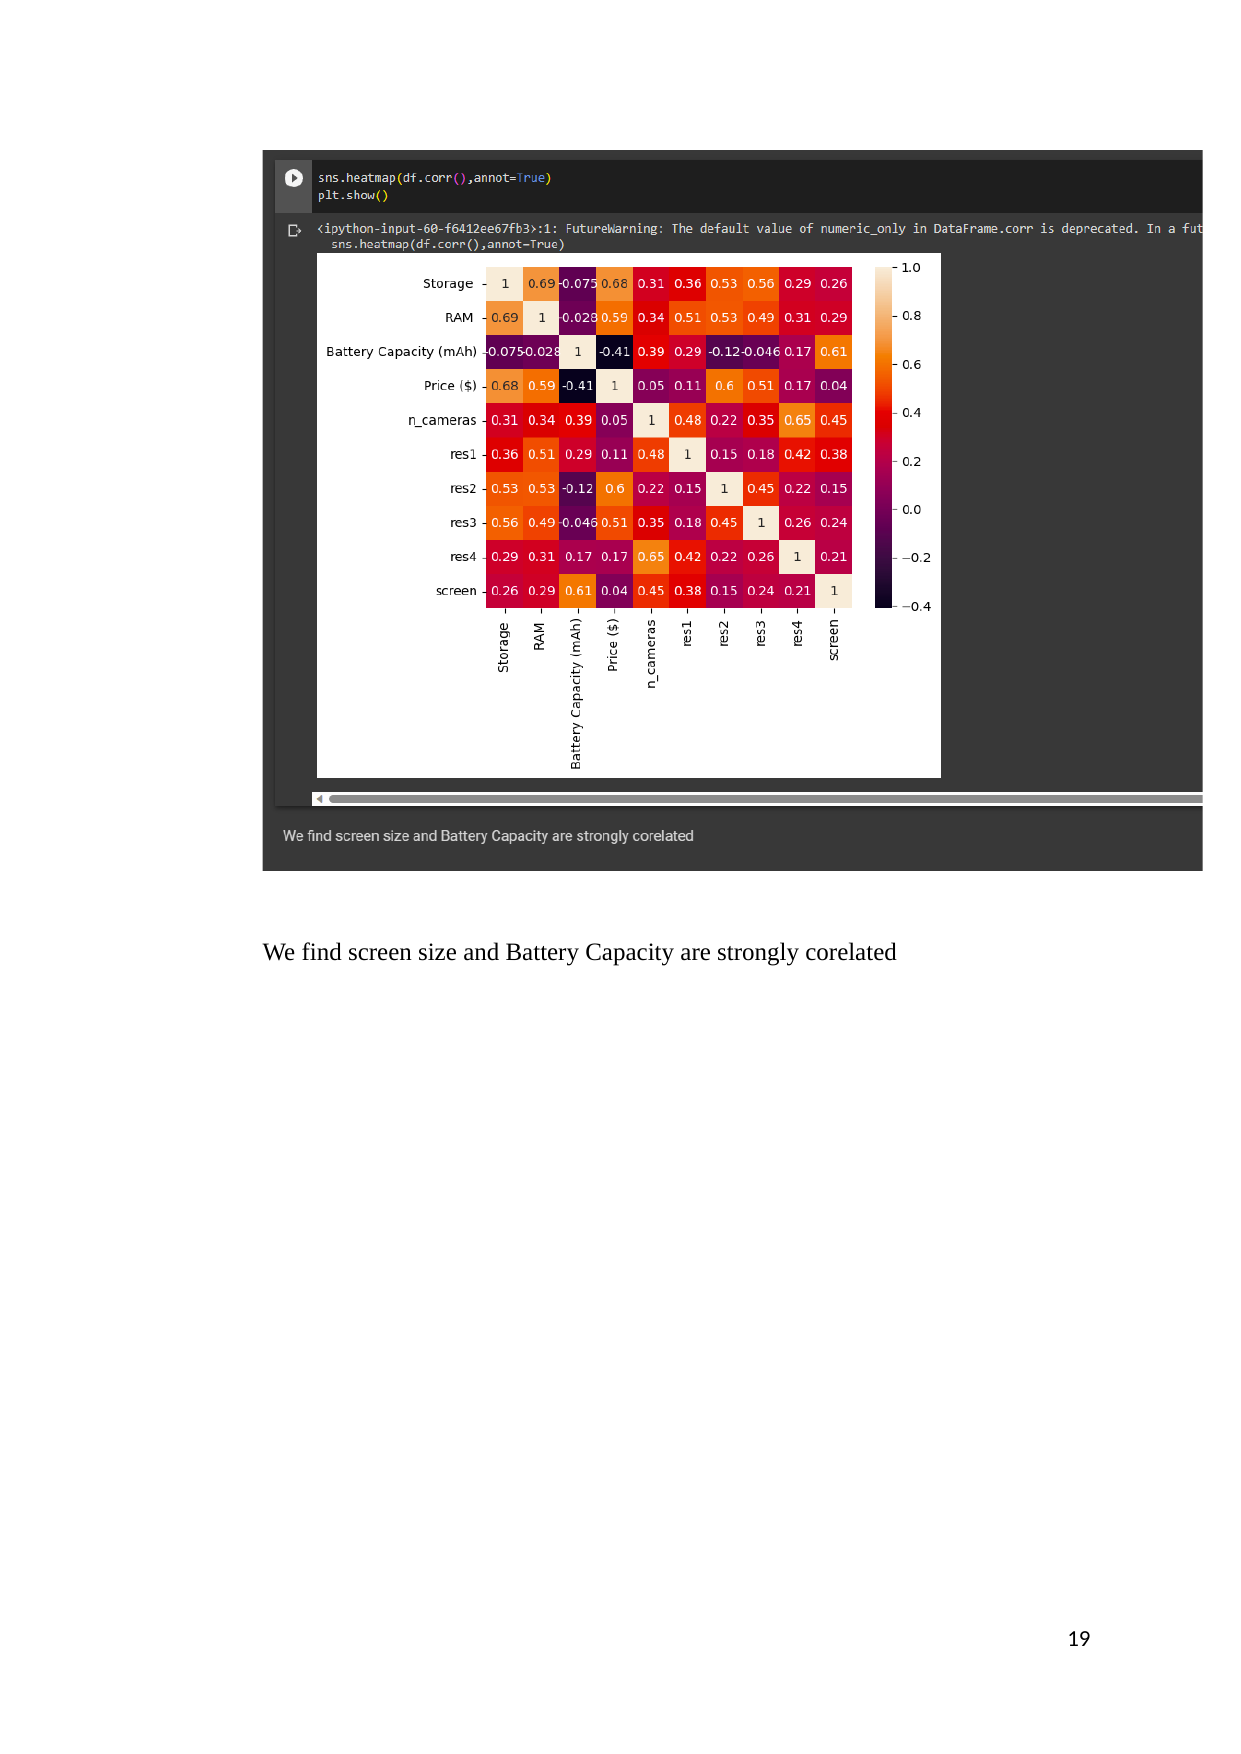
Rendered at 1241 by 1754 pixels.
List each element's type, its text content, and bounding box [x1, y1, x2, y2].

text We find screen size and Battery Capacity are strongly corelated [262, 937, 1090, 965]
picture [262, 150, 1203, 871]
